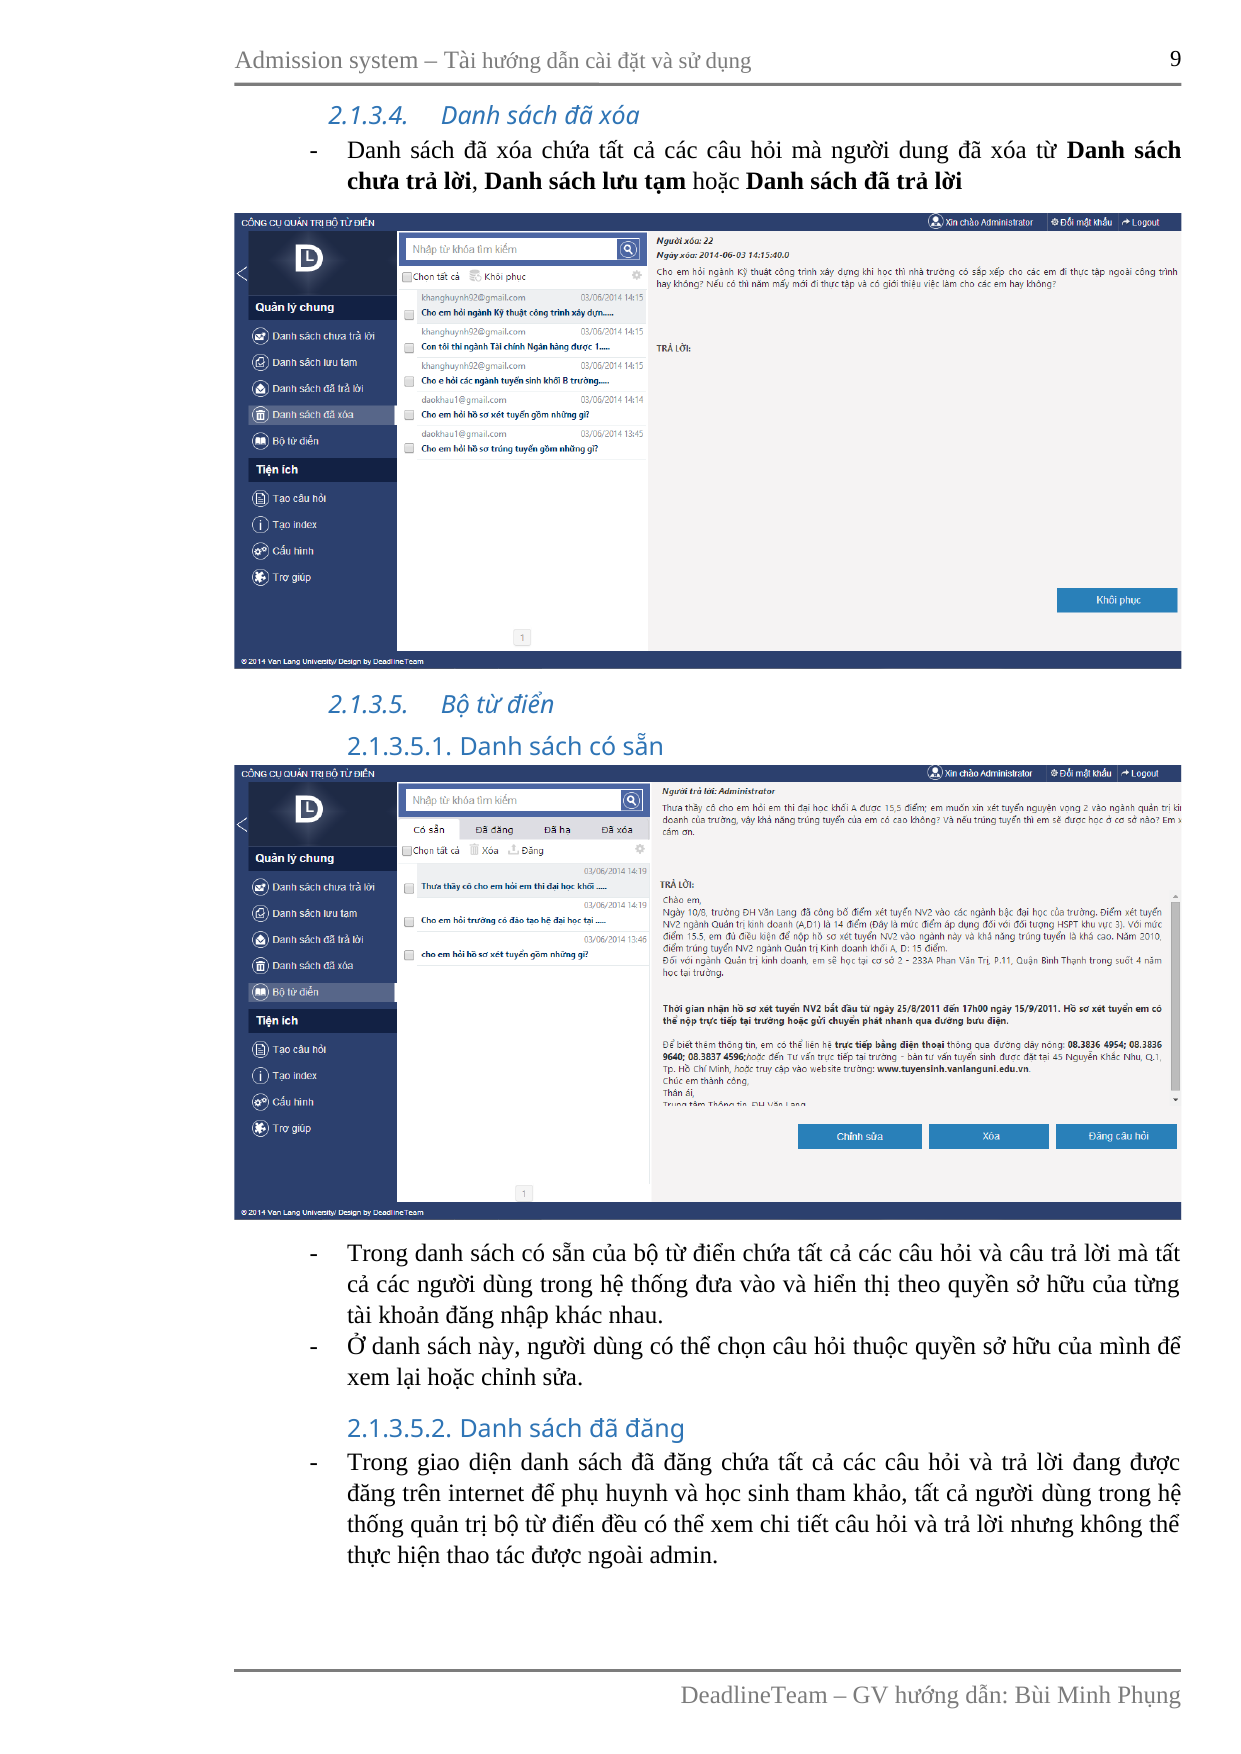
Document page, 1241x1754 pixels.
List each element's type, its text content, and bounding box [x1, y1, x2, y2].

subtitle Danh sách có sẵn [347, 728, 1181, 762]
list Danh sách đã xóa chứa tất cả các câu hỏi mà người dung đã xóa từ Danh sách chưa trả lời, Danh sách lưu tạm hoặc Danh sách đã trả lời [309, 135, 1181, 194]
subtitle Danh sách đã đăng [347, 1410, 1181, 1444]
list Trong giao diện danh sách đã đăng chứa tất cả các câu hỏi và trả lời đang được đăng trên internet để phụ huynh và học sinh tham khảo, tất cả người dùng trong hệ thống quản trị bộ từ điển đều có thể xem chi tiết câu hỏi và trả lời nhưng không thể thực hiện thao tác được ngoài admin. [309, 1447, 1181, 1569]
list Trong danh sách có sẵn của bộ từ điển chứa tất cả các câu hỏi và câu trả lời mà tất cả các người dùng trong hệ thống đưa vào và hiển thị theo quyền sở hữu của từng tài khoản đăng nhập khác nhau. [309, 1238, 1181, 1329]
subtitle Danh sách đã xóa [328, 98, 1181, 132]
list Ở danh sách này, người dùng có thể chọn câu hỏi thuộc quyền sở hữu của mình để xem lại hoặc chỉnh sửa. [309, 1331, 1181, 1391]
subtitle Bộ từ điển [328, 687, 1181, 721]
